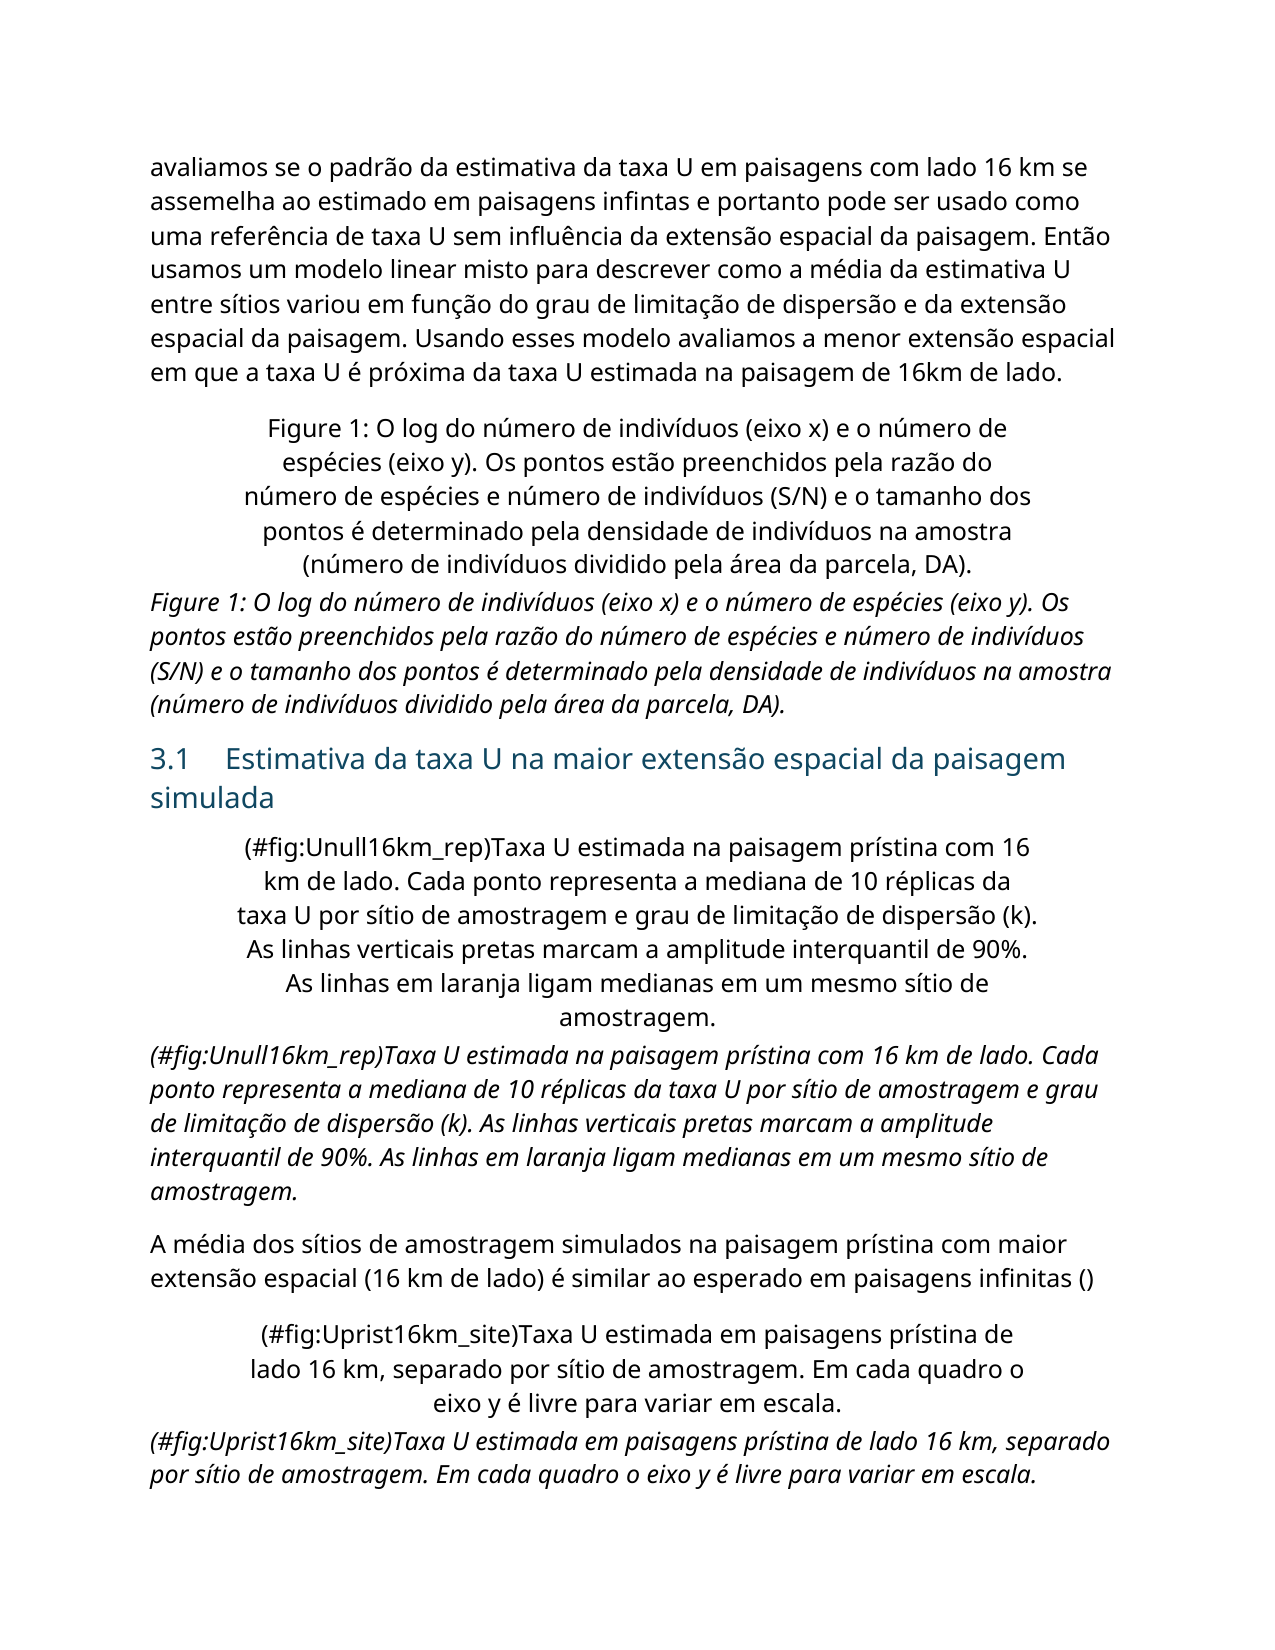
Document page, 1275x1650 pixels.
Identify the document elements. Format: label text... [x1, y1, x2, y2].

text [150, 150, 1125, 388]
table_header (#fig:Unull16km_rep)Taxa U estimada na paisagem prístina com 16 km de lado. Cada ponto representa a mediana de 10 réplicas da taxa U por sítio de amostragem e grau de limitação de dispersão (k). As linhas verticais pretas marcam a amplitude interquantil de 90%. As linhas em laranja ligam medianas em um mesmo sítio de amostragem. [225, 826, 1050, 1037]
table_header (#fig:Uprist16km_site)Taxa U estimada em paisagens prístina de lado 16 km, separado por sítio de amostragem. Em cada quadro o eixo y é livre para variar em escala. [225, 1314, 1050, 1423]
text Figure 1: O log do número de indivíduos (eixo x) e o número de espécies (eixo y). Os pontos estão preenchidos pela razão do número de espécies e número de indivíduos (S/N) e o tamanho dos pontos é determinado pela densidade de indivíduos na amostra (número de indivíduos dividido pela área da parcela, DA). [150, 585, 1125, 721]
text A média dos sítios de amostragem simulados na paisagem prístina com maior extensão espacial (16 km de lado) é similar ao esperado em paisagens infinitas () [150, 1227, 1125, 1295]
text (#fig:Uprist16km_site)Taxa U estimada em paisagens prístina de lado 16 km, separado por sítio de amostragem. Em cada quadro o eixo y é livre para variar em escala. [150, 1423, 1125, 1491]
text (#fig:Unull16km_rep)Taxa U estimada na paisagem prístina com 16 km de lado. Cada ponto representa a mediana de 10 réplicas da taxa U por sítio de amostragem e grau de limitação de dispersão (k). As linhas verticais pretas marcam a amplitude interquantil de 90%. As linhas em laranja ligam medianas em um mesmo sítio de amostragem. [150, 1037, 1125, 1208]
subtitle 3.1 Estimativa da taxa U na maior extensão espacial da paisagem simulada [150, 738, 1125, 817]
table_header Figure 1: O log do número de indivíduos (eixo x) e o número de espécies (eixo y). Os pontos estão preenchidos pela razão do número de espécies e número de indivíduos (S/N) e o tamanho dos pontos é determinado pela densidade de indivíduos na amostra (número de indivíduos dividido pela área da parcela, DA). [225, 407, 1050, 585]
